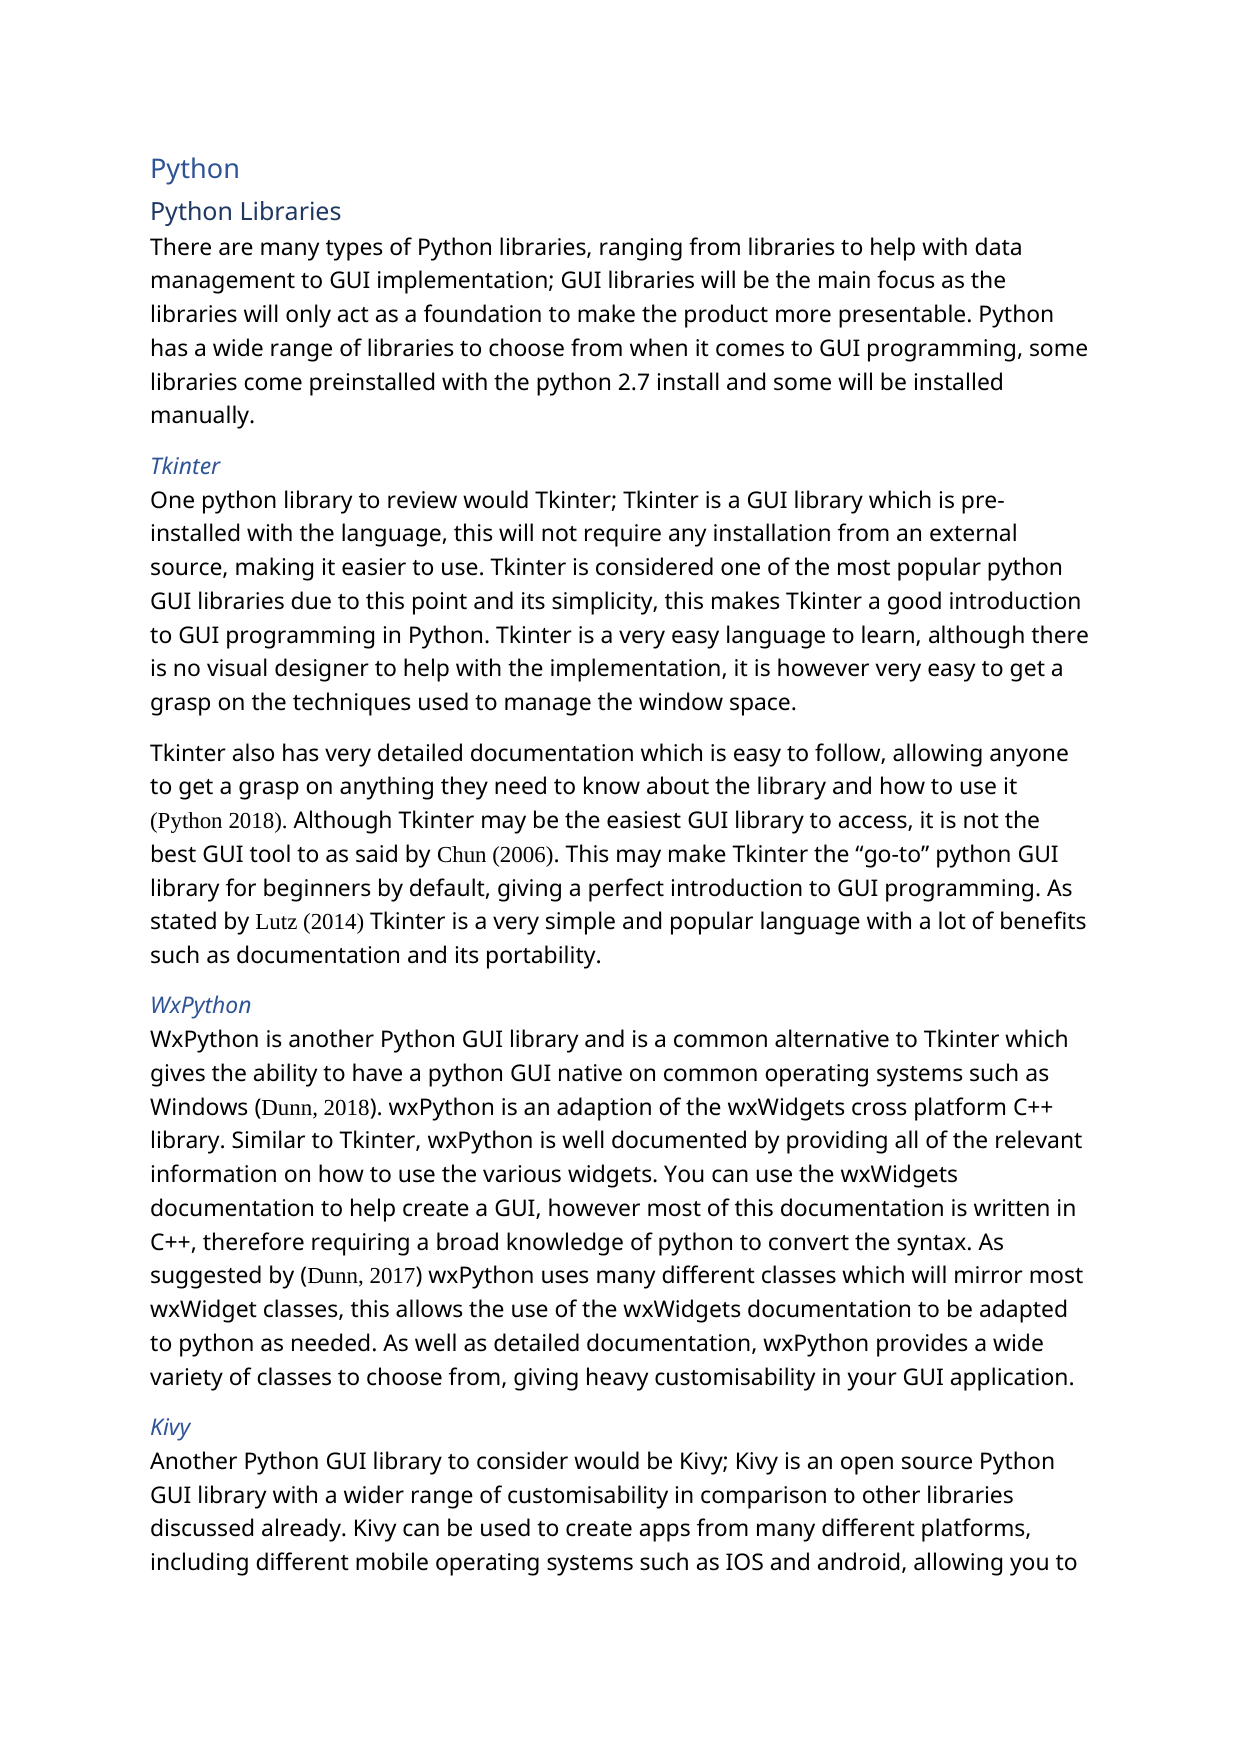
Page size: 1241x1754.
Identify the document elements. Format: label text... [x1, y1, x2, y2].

subtitle WxPython [150, 989, 1090, 1021]
text WxPython is another Python GUI library and is a common alternative to Tkinter which gives the ability to have a python GUI native on common operating systems such as Windows (Dunn, 2018). wxPython is an adaption of the wxWidgets cross platform C++ library. Similar to Tkinter, wxPython is well documented by providing all of the relevant information on how to use the various widgets. You can use the wxWidgets documentation to help create a GUI, however most of this documentation is written in C++, therefore requiring a broad knowledge of python to convert the syntax. As suggested by (Dunn, 2017) wxPython uses many different classes which will mirror most wxWidget classes, this allows the use of the wxWidgets documentation to be adapted to python as needed. As well as detailed documentation, wxPython provides a wide variety of classes to choose from, giving heavy customisability in your GUI application. [150, 1023, 1090, 1392]
subtitle Kivy [150, 1411, 1090, 1442]
subtitle Python [150, 150, 1090, 187]
subtitle Python Libraries [150, 194, 1090, 228]
text There are many types of Python libraries, ranging from libraries to help with data management to GUI implementation; GUI libraries will be the main focus as the libraries will only act as a foundation to make the product more presentable. Python has a wide range of libraries to choose from when it comes to GUI programming, some libraries come preinstalled with the python 2.7 install and some will be installed manually. [150, 231, 1090, 431]
text One python library to review would Tkinter; Tkinter is a GUI library which is pre-installed with the language, this will not require any installation from an external source, making it easier to use. Tkinter is considered one of the most popular python GUI libraries due to this point and its simplicity, this makes Tkinter a good introduction to GUI programming in Python. Tkinter is a very easy language to learn, although there is no visual designer to help with the implementation, it is however very easy to get a grasp on the techniques used to manage the window space. [150, 484, 1090, 717]
subtitle Tkinter [150, 450, 1090, 481]
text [150, 1445, 1090, 1577]
text Tkinter also has very detailed documentation which is easy to follow, allowing anyone to get a grasp on anything they need to know about the library and how to use it (Python 2018). Although Tkinter may be the easiest GUI library to access, it is not the best GUI tool to as said by Chun (2006). This may make Tkinter the “go-to” python GUI library for beginners by default, giving a perfect introduction to GUI programming. As stated by Lutz (2014) Tkinter is a very simple and popular language with a lot of benefits such as documentation and its portability. [150, 737, 1090, 970]
